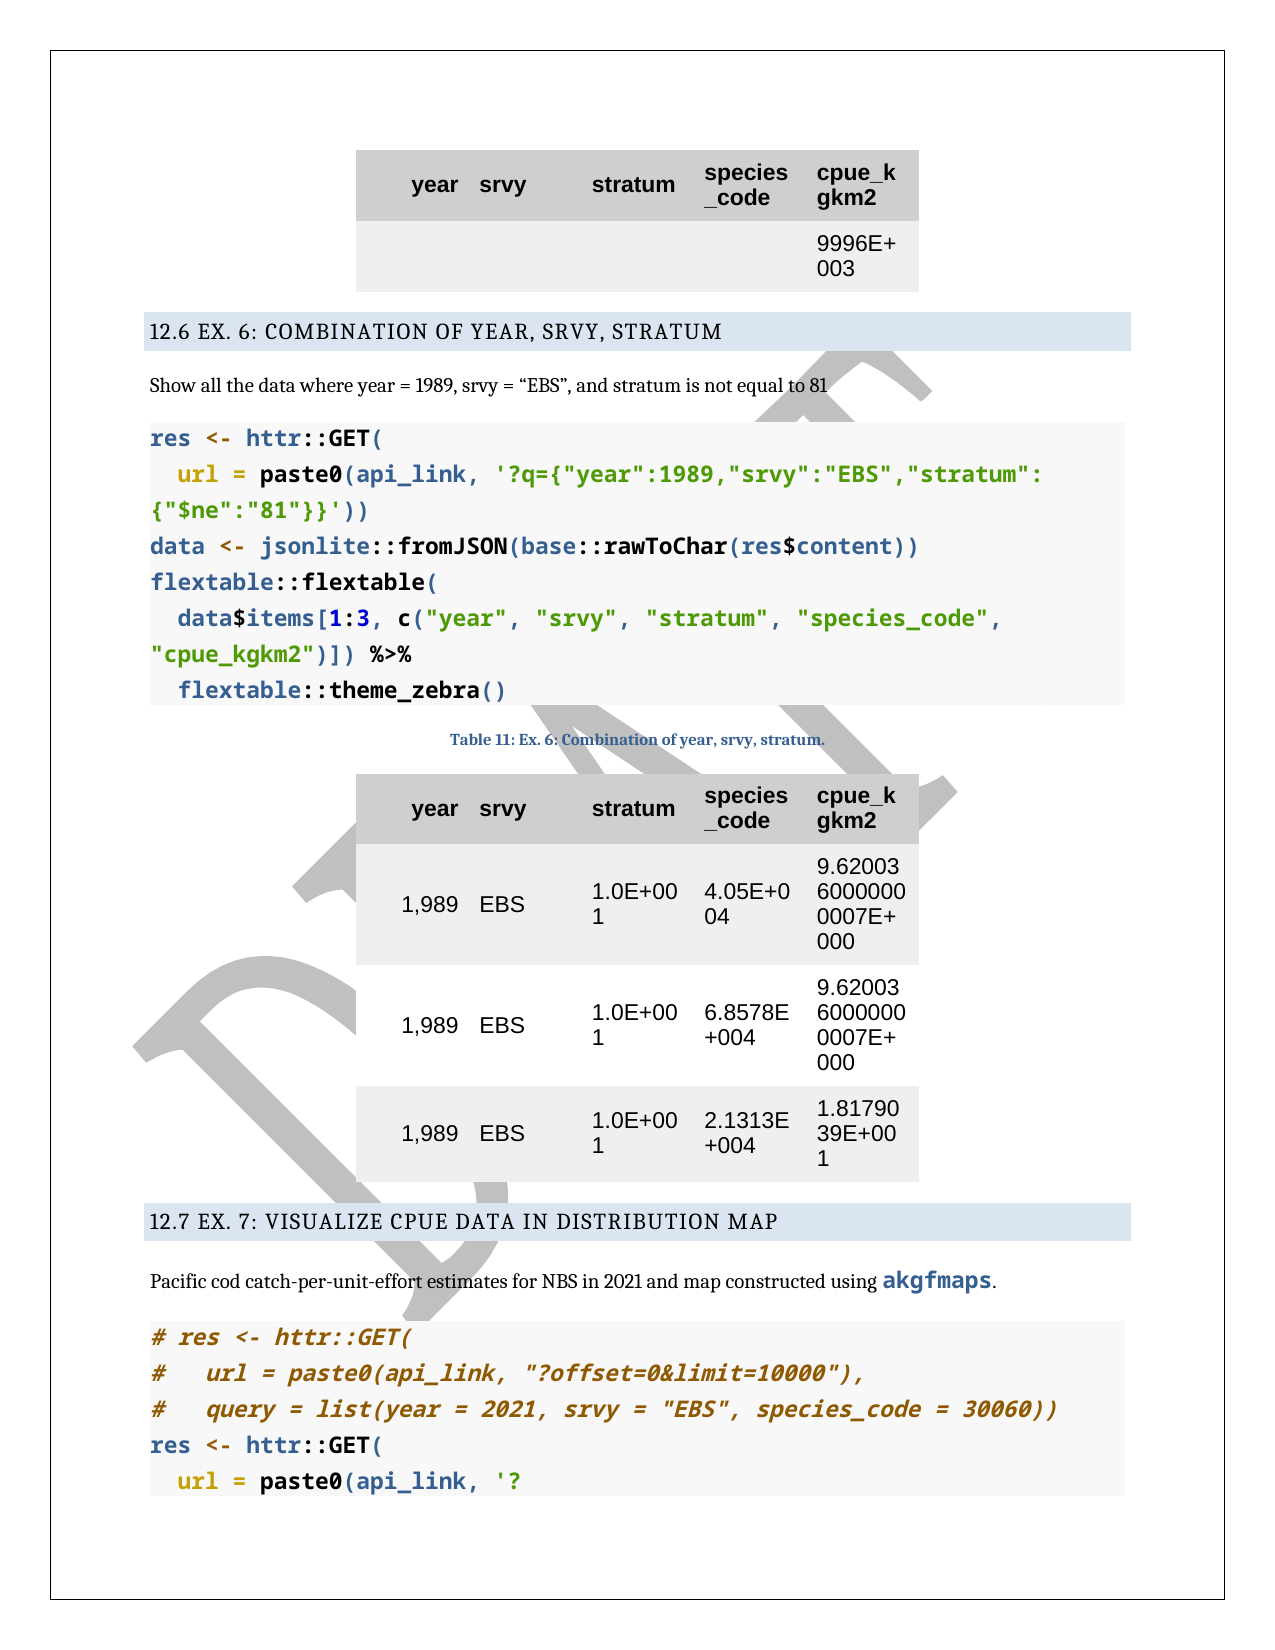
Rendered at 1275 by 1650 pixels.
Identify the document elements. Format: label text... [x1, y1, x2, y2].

text Show all the data where year = 1989, srvy = “EBS”, and stratum is not equal to 81 [150, 374, 1125, 398]
text Table : Ex. 6: Combination of year, srvy, stratum. [150, 731, 1125, 750]
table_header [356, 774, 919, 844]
text res <- httr::GET( url = paste0(api_link, '?q={"year":1989,"srvy":"EBS","stratum":{"$ne":"81"}}')) data <- jsonlite::fromJSON(base::rawToChar(res$content)) flextable::flextable( data$items[1:3, c("year", "srvy", "stratum", "species_code", "cpue_kgkm2")]) %>% flextable::theme_zebra() [150, 422, 1125, 705]
text Pacific cod catch-per-unit-effort estimates for NBS in 2021 and map constructed using akgfmaps. [150, 1264, 1125, 1295]
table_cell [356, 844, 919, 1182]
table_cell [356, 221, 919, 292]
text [150, 1321, 1125, 1496]
subtitle 12.7 Ex. 7: Visualize CPUE data in distribution map [150, 1209, 1125, 1235]
subtitle 12.6 Ex. 6: Combination of year, srvy, stratum [150, 319, 1125, 345]
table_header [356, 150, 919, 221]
